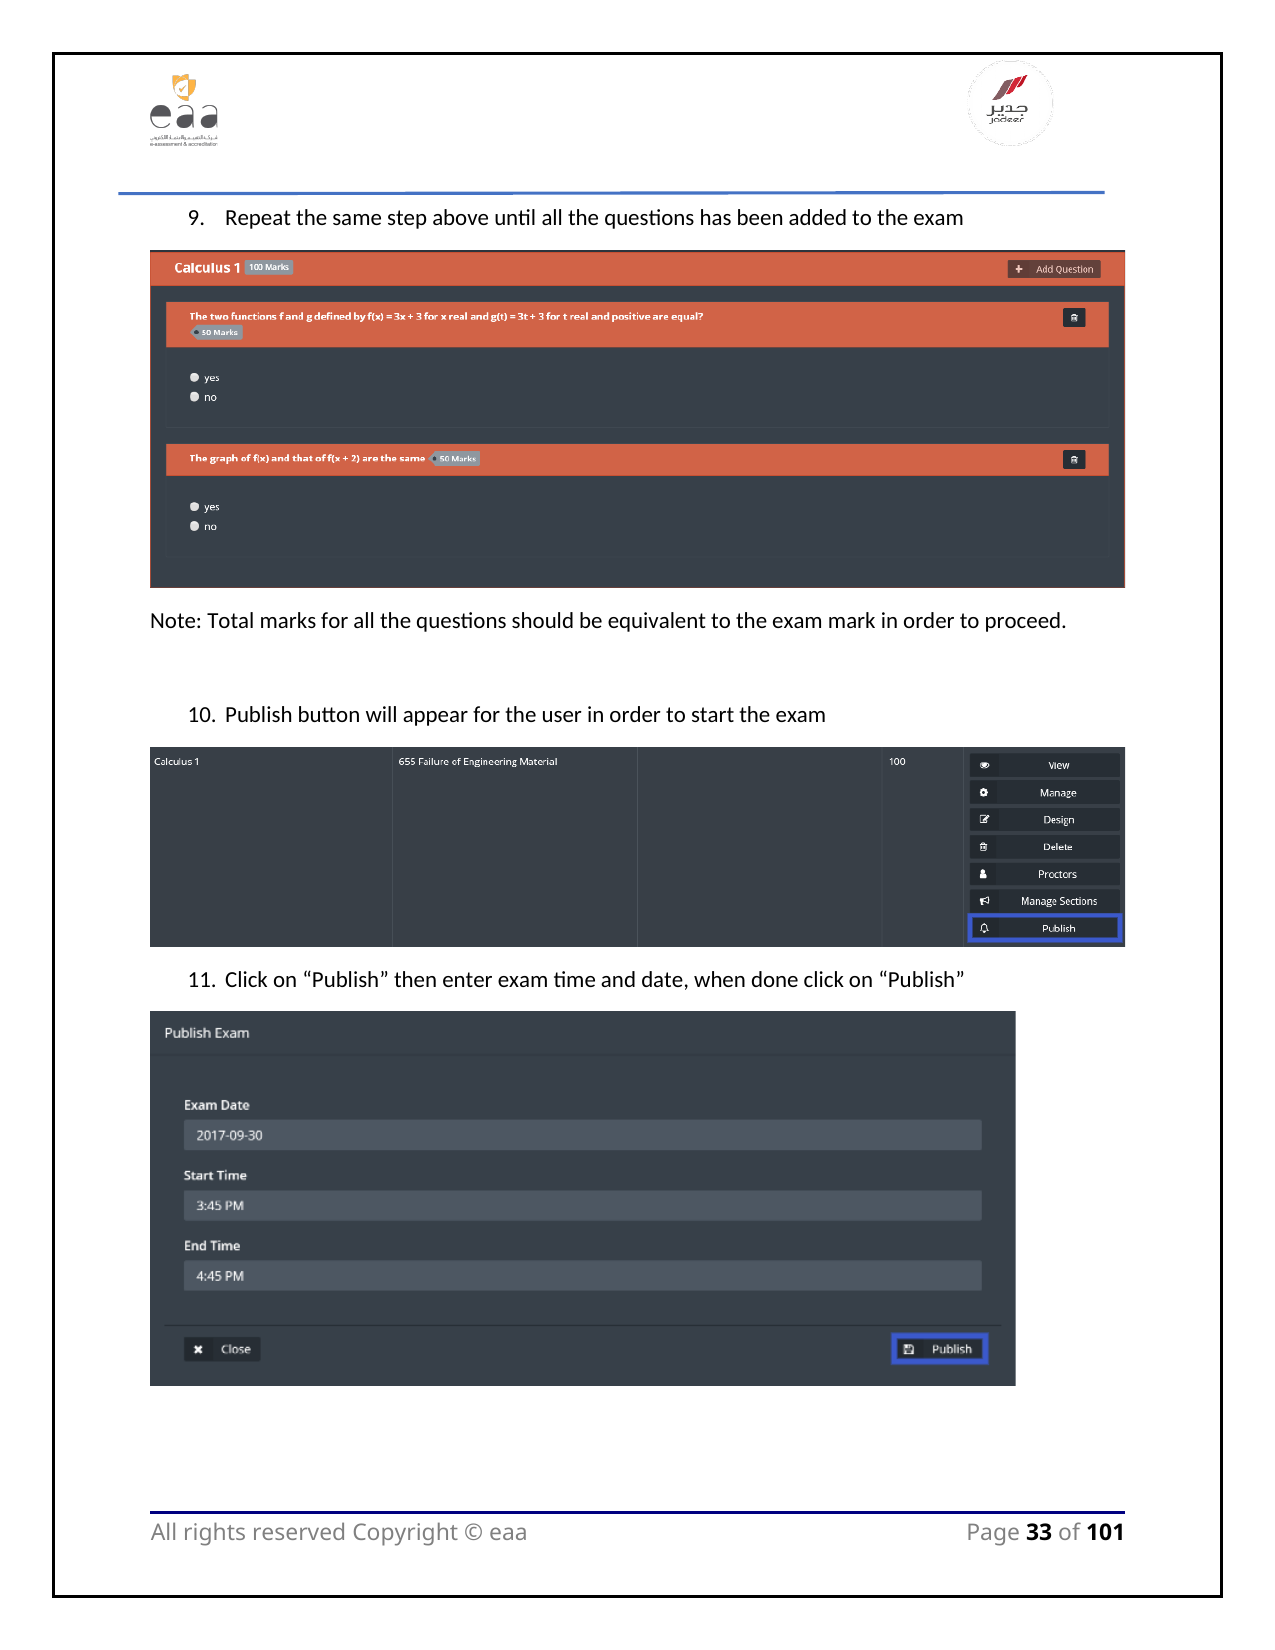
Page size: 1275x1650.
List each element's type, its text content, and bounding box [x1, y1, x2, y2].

picture [150, 747, 1125, 947]
list Publish button will appear for the user in order to start the exam [187, 700, 1125, 728]
text Note: Total marks for all the questions should be equivalent to the exam mark in order to proceed. [150, 606, 1125, 634]
list Click on “Publish” then enter exam time and date, when done click on “Publish” [187, 965, 1125, 993]
picture [150, 250, 1125, 588]
picture [967, 60, 1054, 146]
picture [150, 74, 218, 146]
picture [150, 1011, 1016, 1386]
list Repeat the same step above until all the questions has been added to the exam [187, 203, 1125, 231]
